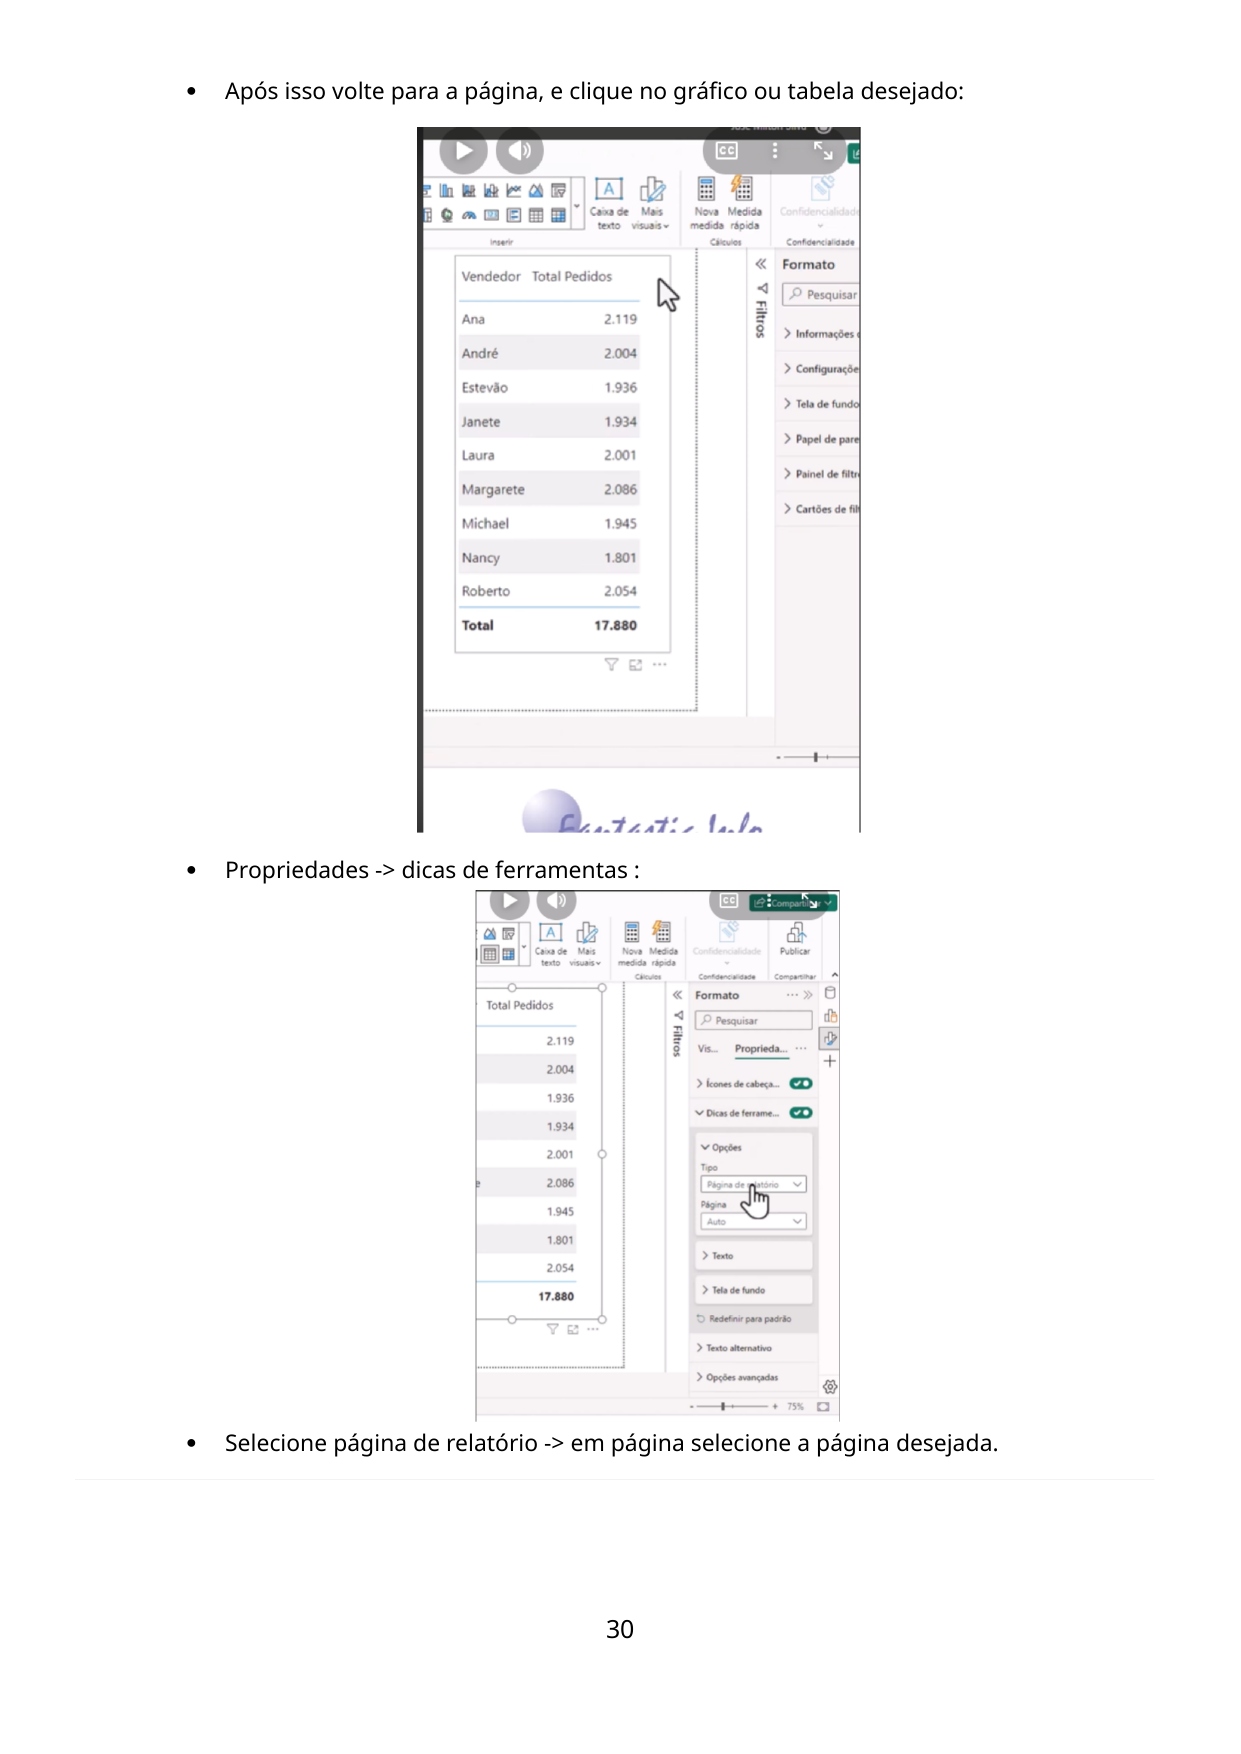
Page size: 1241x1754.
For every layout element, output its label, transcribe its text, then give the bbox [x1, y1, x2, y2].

list Selecione página de relatório -> em página selecione a página desejada. [187, 1427, 1165, 1458]
list Após isso volte para a página, e clique no gráfico ou tabela desejado: [187, 75, 1165, 106]
picture [475, 890, 840, 1422]
list Propriedades -> dicas de ferramentas : [187, 854, 1165, 885]
picture [417, 127, 861, 833]
